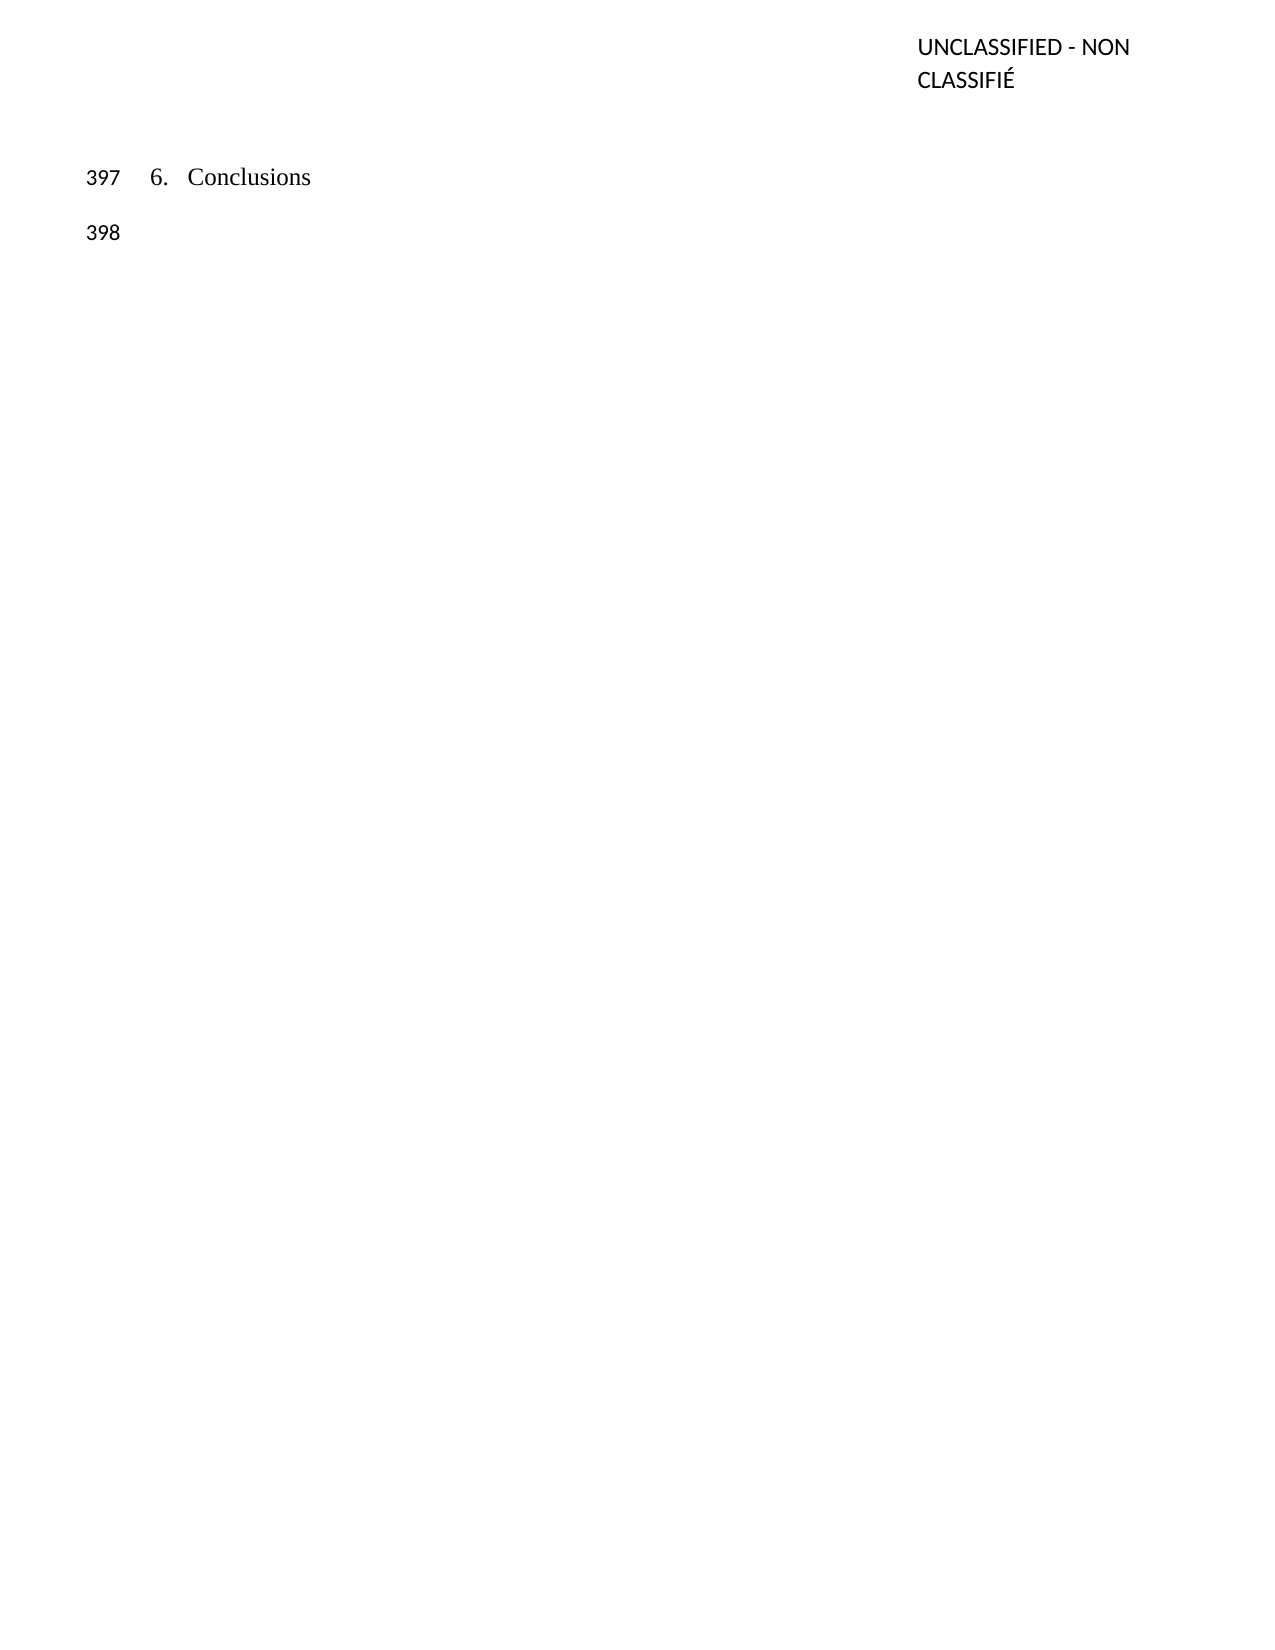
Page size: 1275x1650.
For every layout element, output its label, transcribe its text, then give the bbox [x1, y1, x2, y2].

list Conclusions [150, 162, 1125, 191]
